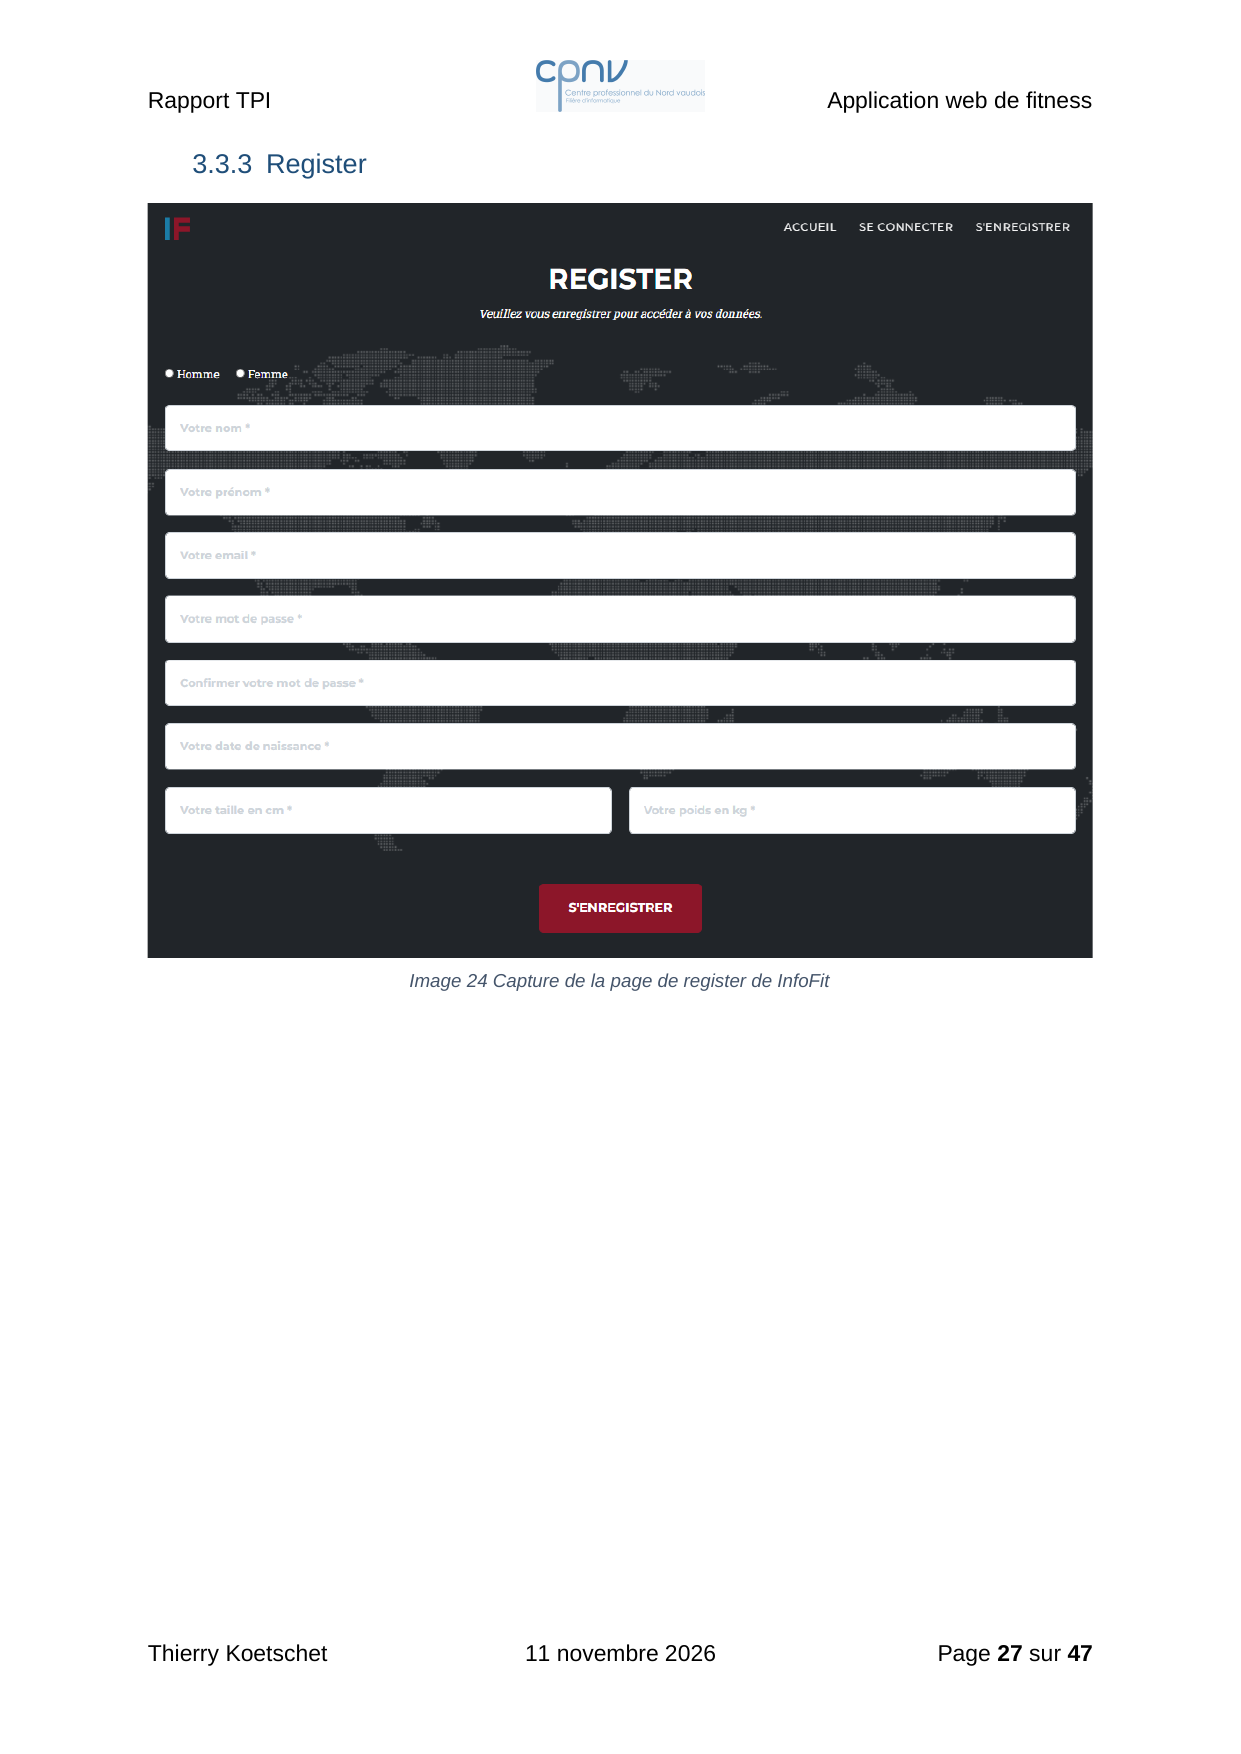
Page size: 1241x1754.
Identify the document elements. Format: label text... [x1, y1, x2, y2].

text Image 24 Capture de la page de register de InfoFit [148, 970, 1092, 992]
subtitle Register [192, 148, 1092, 179]
picture [147, 203, 1093, 958]
